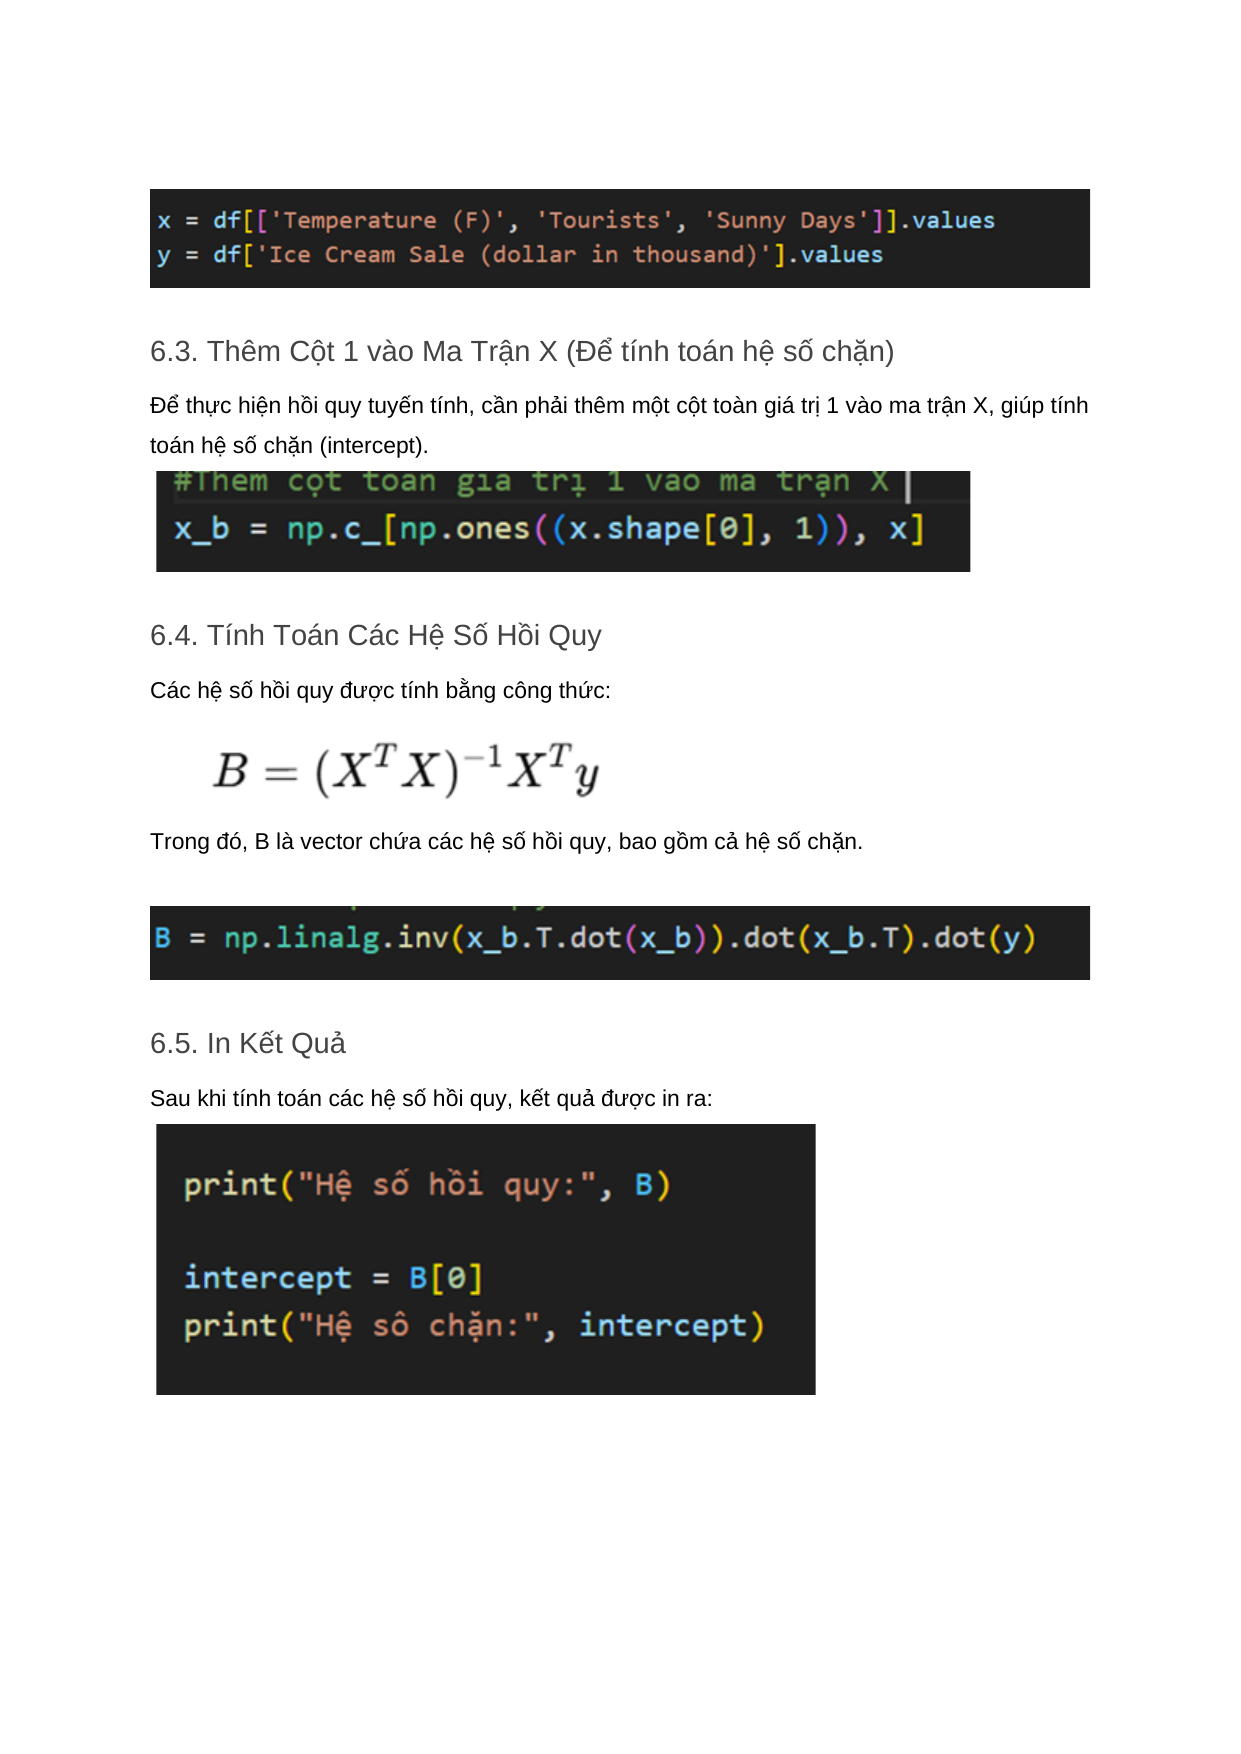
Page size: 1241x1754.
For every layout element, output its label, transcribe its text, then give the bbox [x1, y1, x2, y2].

subtitle 6.5. In Kết Quả [150, 1026, 1090, 1059]
picture [156, 1124, 816, 1395]
text Sau khi tính toán các hệ số hồi quy, kết quả được in ra: [150, 1084, 1090, 1111]
text Các hệ số hồi quy được tính bằng công thức: [150, 677, 1090, 703]
picture [156, 471, 971, 572]
picture [150, 189, 1091, 288]
text Trong đó, B là vector chứa các hệ số hồi quy, bao gồm cả hệ số chặn. [150, 828, 1090, 854]
picture [156, 716, 633, 815]
subtitle 6.3. Thêm Cột 1 vào Ma Trận X (Để tính toán hệ số chặn) [150, 334, 1090, 367]
text Để thực hiện hồi quy tuyến tính, cần phải thêm một cột toàn giá trị 1 vào ma trận X, giúp tính toán hệ số chặn (intercept). [150, 392, 1090, 458]
subtitle 6.4. Tính Toán Các Hệ Số Hồi Quy [150, 618, 1090, 651]
picture [150, 906, 1091, 980]
